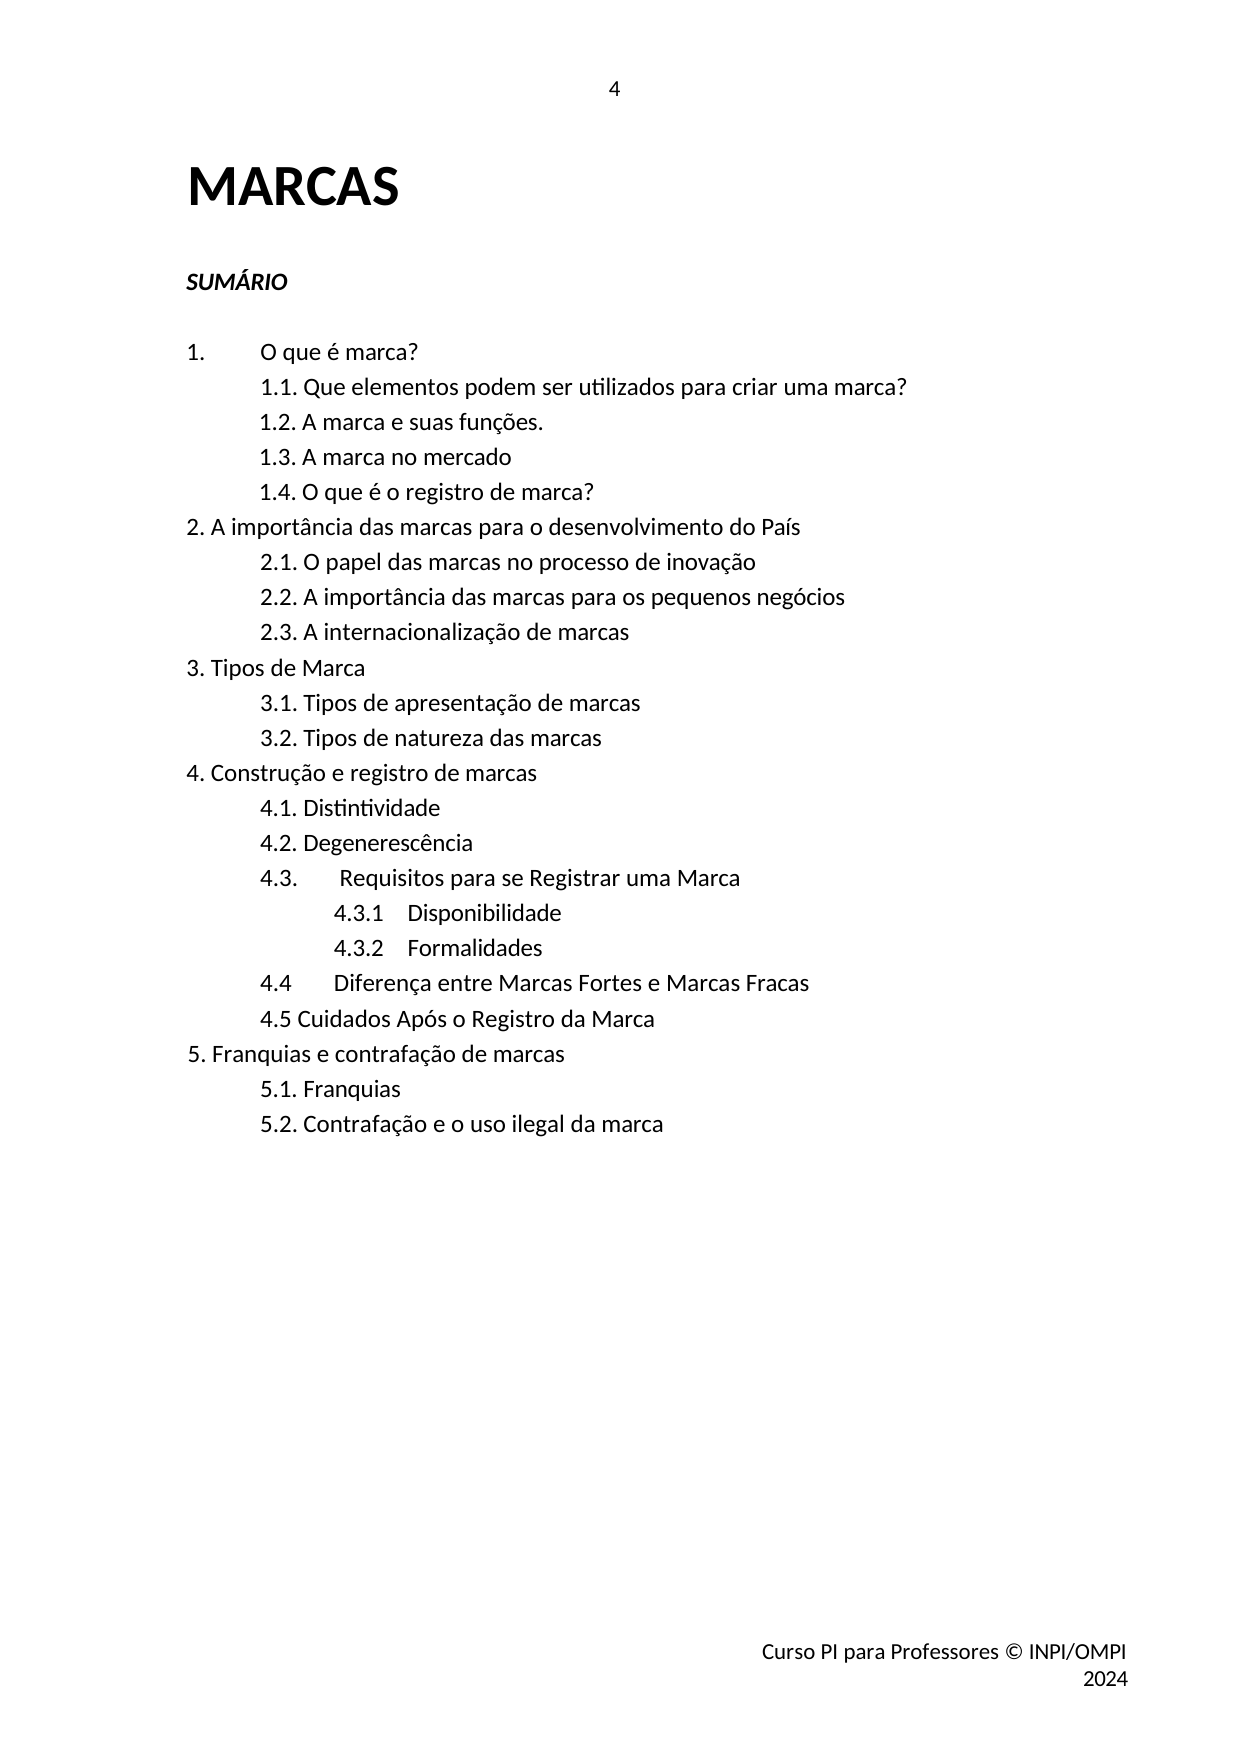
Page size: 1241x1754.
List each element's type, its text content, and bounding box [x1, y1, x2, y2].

list Requisitos para se Registrar uma Marca [260, 862, 1211, 893]
list Tipos de natureza das marcas [260, 722, 1211, 752]
list Disponibilidade [334, 897, 1211, 928]
list A internacionalização de marcas [260, 617, 1211, 647]
subtitle MARCAS [187, 149, 1211, 220]
list Distintividade [260, 792, 1211, 823]
list A marca no mercado [259, 441, 1211, 472]
list O papel das marcas no processo de inovação [260, 546, 1211, 577]
list Contrafação e o uso ilegal da marca [260, 1108, 1211, 1138]
list Cuidados Após o Registro da Marca [260, 1003, 1211, 1033]
list Diferença entre Marcas Fortes e Marcas Fracas [260, 968, 1211, 998]
list Tipos de Marca [186, 652, 1211, 682]
list O que é marca? [186, 336, 1211, 366]
list Que elementos podem ser utilizados para criar uma marca? [260, 371, 1211, 401]
list Construção e registro de marcas [186, 757, 1211, 788]
list A marca e suas funções. [259, 406, 1211, 437]
list A importância das marcas para os pequenos negócios [260, 582, 1211, 612]
list A importância das marcas para o desenvolvimento do País [186, 511, 1211, 542]
subtitle SUMÁRIO [186, 266, 1211, 296]
list Franquias e contrafação de marcas [187, 1038, 1211, 1068]
list O que é o registro de marca? [259, 476, 1211, 507]
list Tipos de apresentação de marcas [260, 687, 1211, 717]
list Formalidades [334, 932, 1211, 963]
list Franquias [260, 1073, 1211, 1103]
list Degenerescência [260, 827, 1211, 858]
